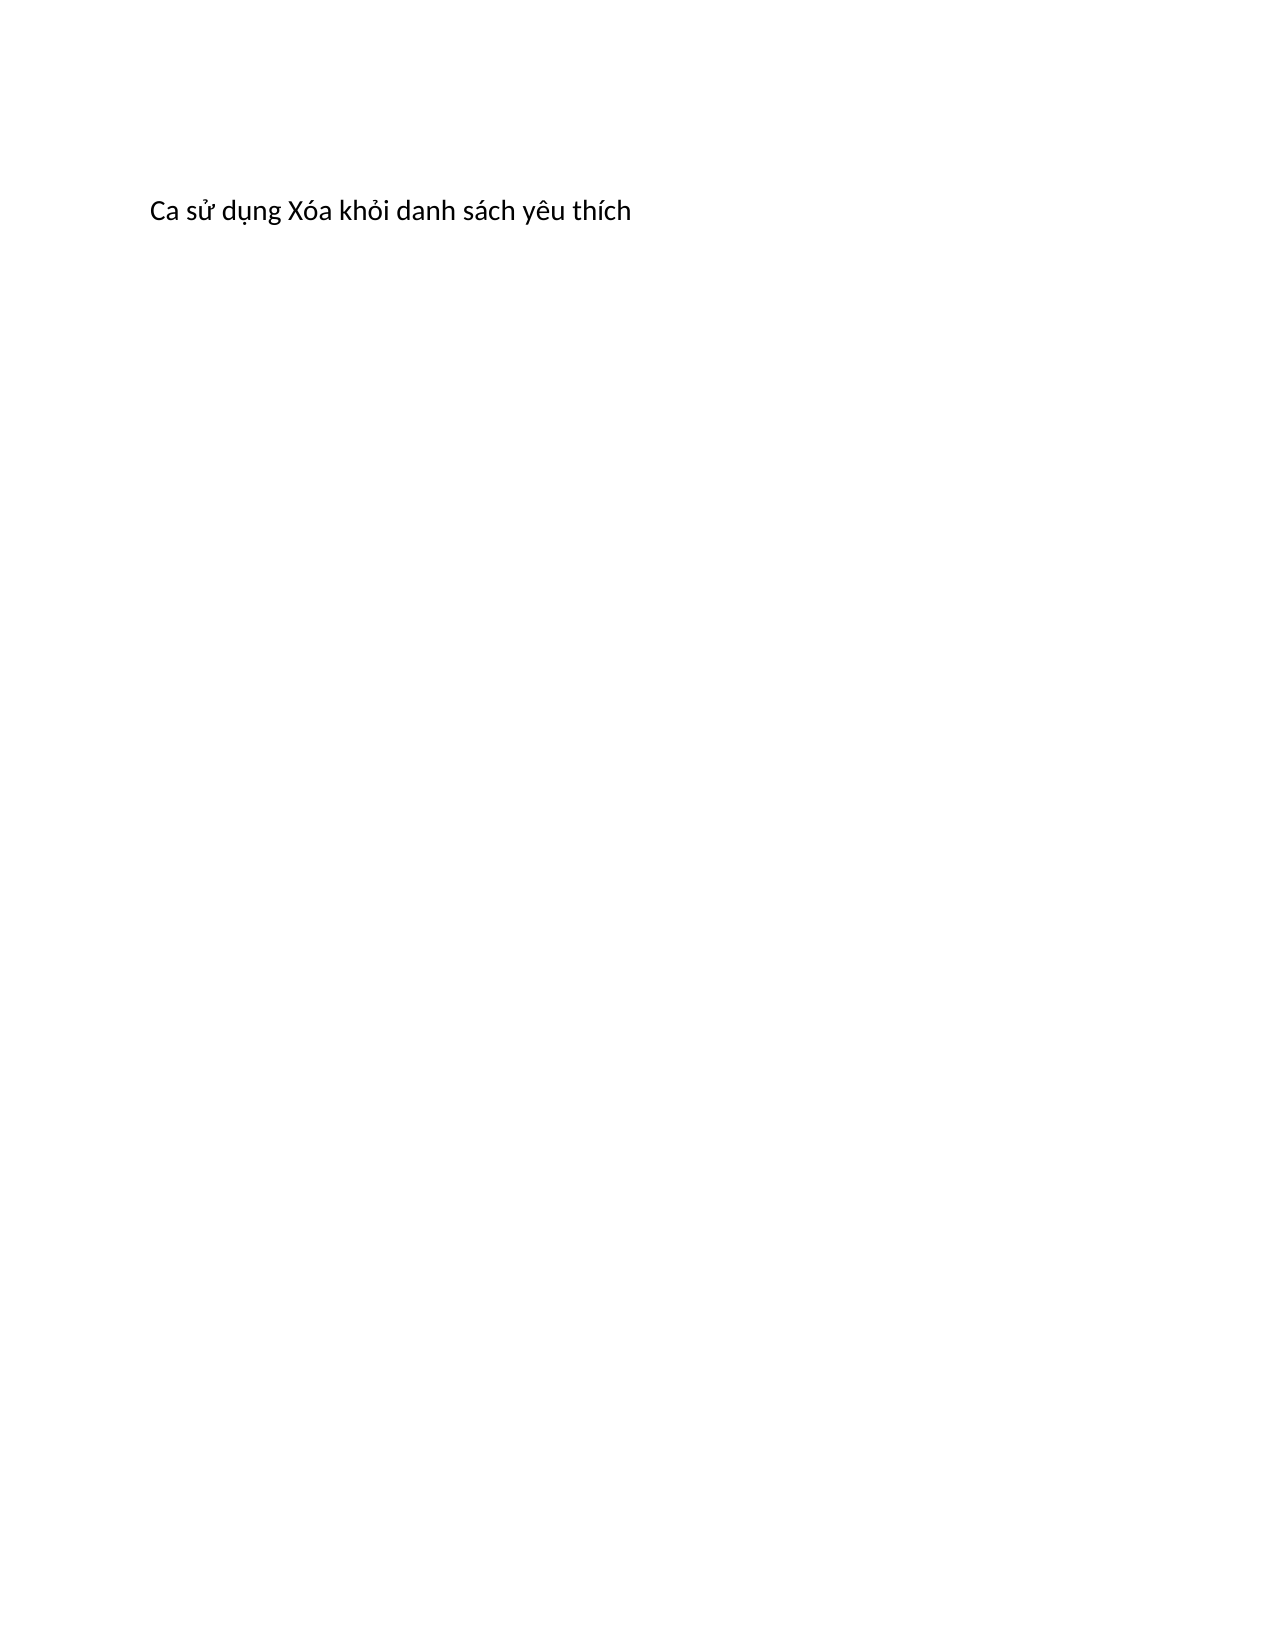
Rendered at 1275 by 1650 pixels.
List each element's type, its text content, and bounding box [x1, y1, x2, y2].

text Ca sử dụng Xóa khỏi danh sách yêu thích [150, 192, 1231, 227]
